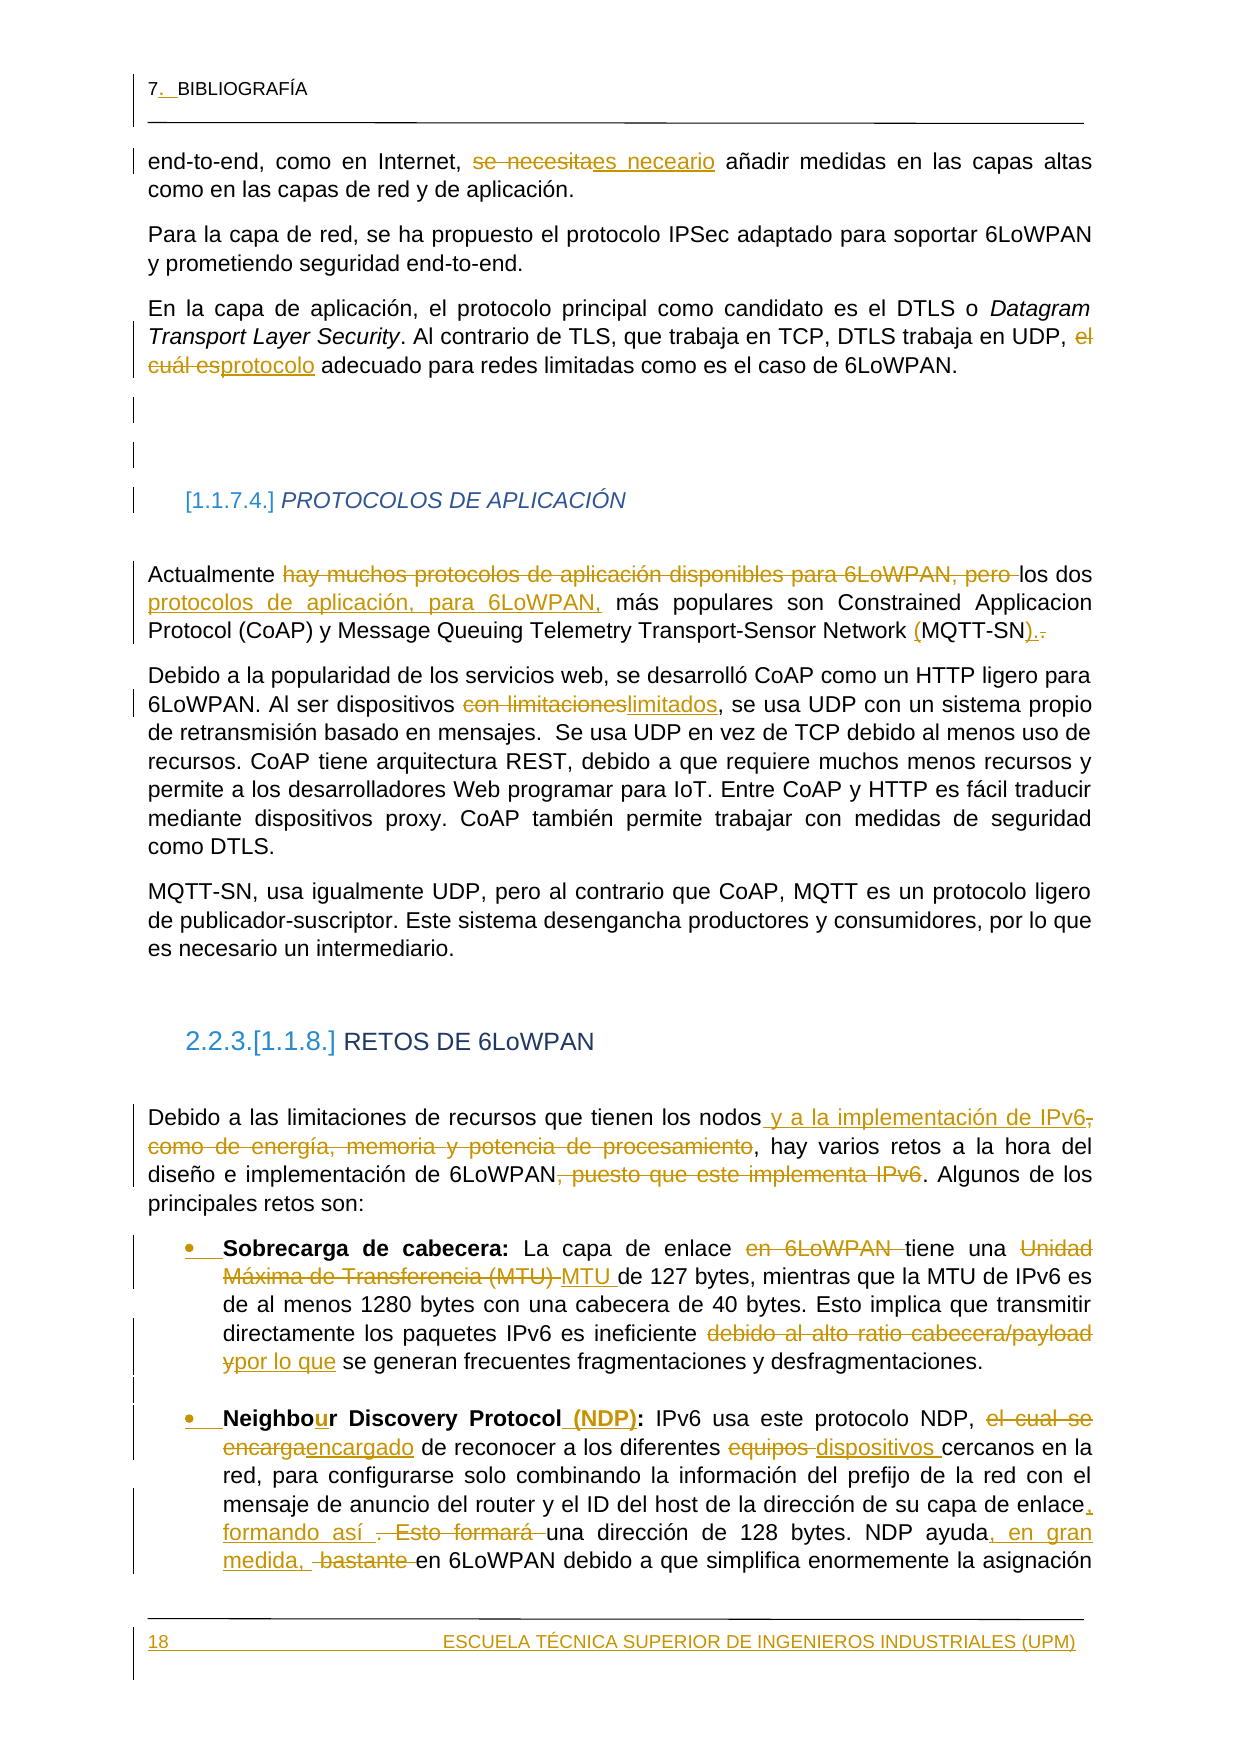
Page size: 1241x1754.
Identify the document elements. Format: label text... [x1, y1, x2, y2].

subtitle PROTOCOLOS DE APLICACIÓN [185, 487, 1092, 513]
text Debido a la popularidad de los servicios web, se desarrolló CoAP como un HTTP ligero para 6LoWPAN. Al ser dispositivos , se usa UDP con un sistema propio de retransmisión basado en mensajes. Se usa UDP en vez de TCP debido al menos uso de recursos. CoAP tiene arquitectura REST, debido a que requiere muchos menos recursos y permite a los desarrolladores Web programar para IoT. Entre CoAP y HTTP es fácil traducir mediante dispositivos proxy. CoAP también permite trabajar con medidas de seguridad como DTLS. [148, 662, 1092, 859]
subtitle RETOS DE 6LoWPAN [185, 1025, 1092, 1057]
list Sobrecarga de cabecera: La capa de enlace tiene una de 127 bytes, mientras que la MTU de IPv6 es de al menos 1280 bytes con una cabecera de 40 bytes. Esto implica que transmitir directamente los paquetes IPv6 es ineficiente se generan frecuentes fragmentaciones y desfragmentaciones. [185, 1234, 1092, 1375]
text MQTT-SN, usa igualmente UDP, pero al contrario que CoAP, MQTT es un protocolo ligero de publicador-suscriptor. Este sistema desengancha productores y consumidores, por lo que es necesario un intermediario. [148, 878, 1092, 961]
text Para la capa de red, se ha propuesto el protocolo IPSec adaptado para soportar 6LoWPAN y prometiendo seguridad end-to-end. [148, 221, 1092, 276]
text Debido a las limitaciones de recursos que tienen los nodos, hay varios retos a la hora del diseño e implementación de 6LoWPAN. Algunos de los principales retos son: [148, 1104, 1092, 1216]
text En la capa de aplicación, el protocolo principal como candidato es el DTLS o Datagram Transport Layer Security. Al contrario de TLS, que trabaja en TCP, DTLS trabaja en UDP, adecuado para redes limitadas como es el caso de 6LoWPAN. [148, 295, 1092, 378]
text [148, 148, 1092, 202]
text Actualmente los dos más populares son Constrained Applicacion Protocol (CoAP) y Message Queuing Telemetry Transport-Sensor Network MQTT-SN [148, 561, 1092, 644]
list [185, 1405, 1092, 1574]
